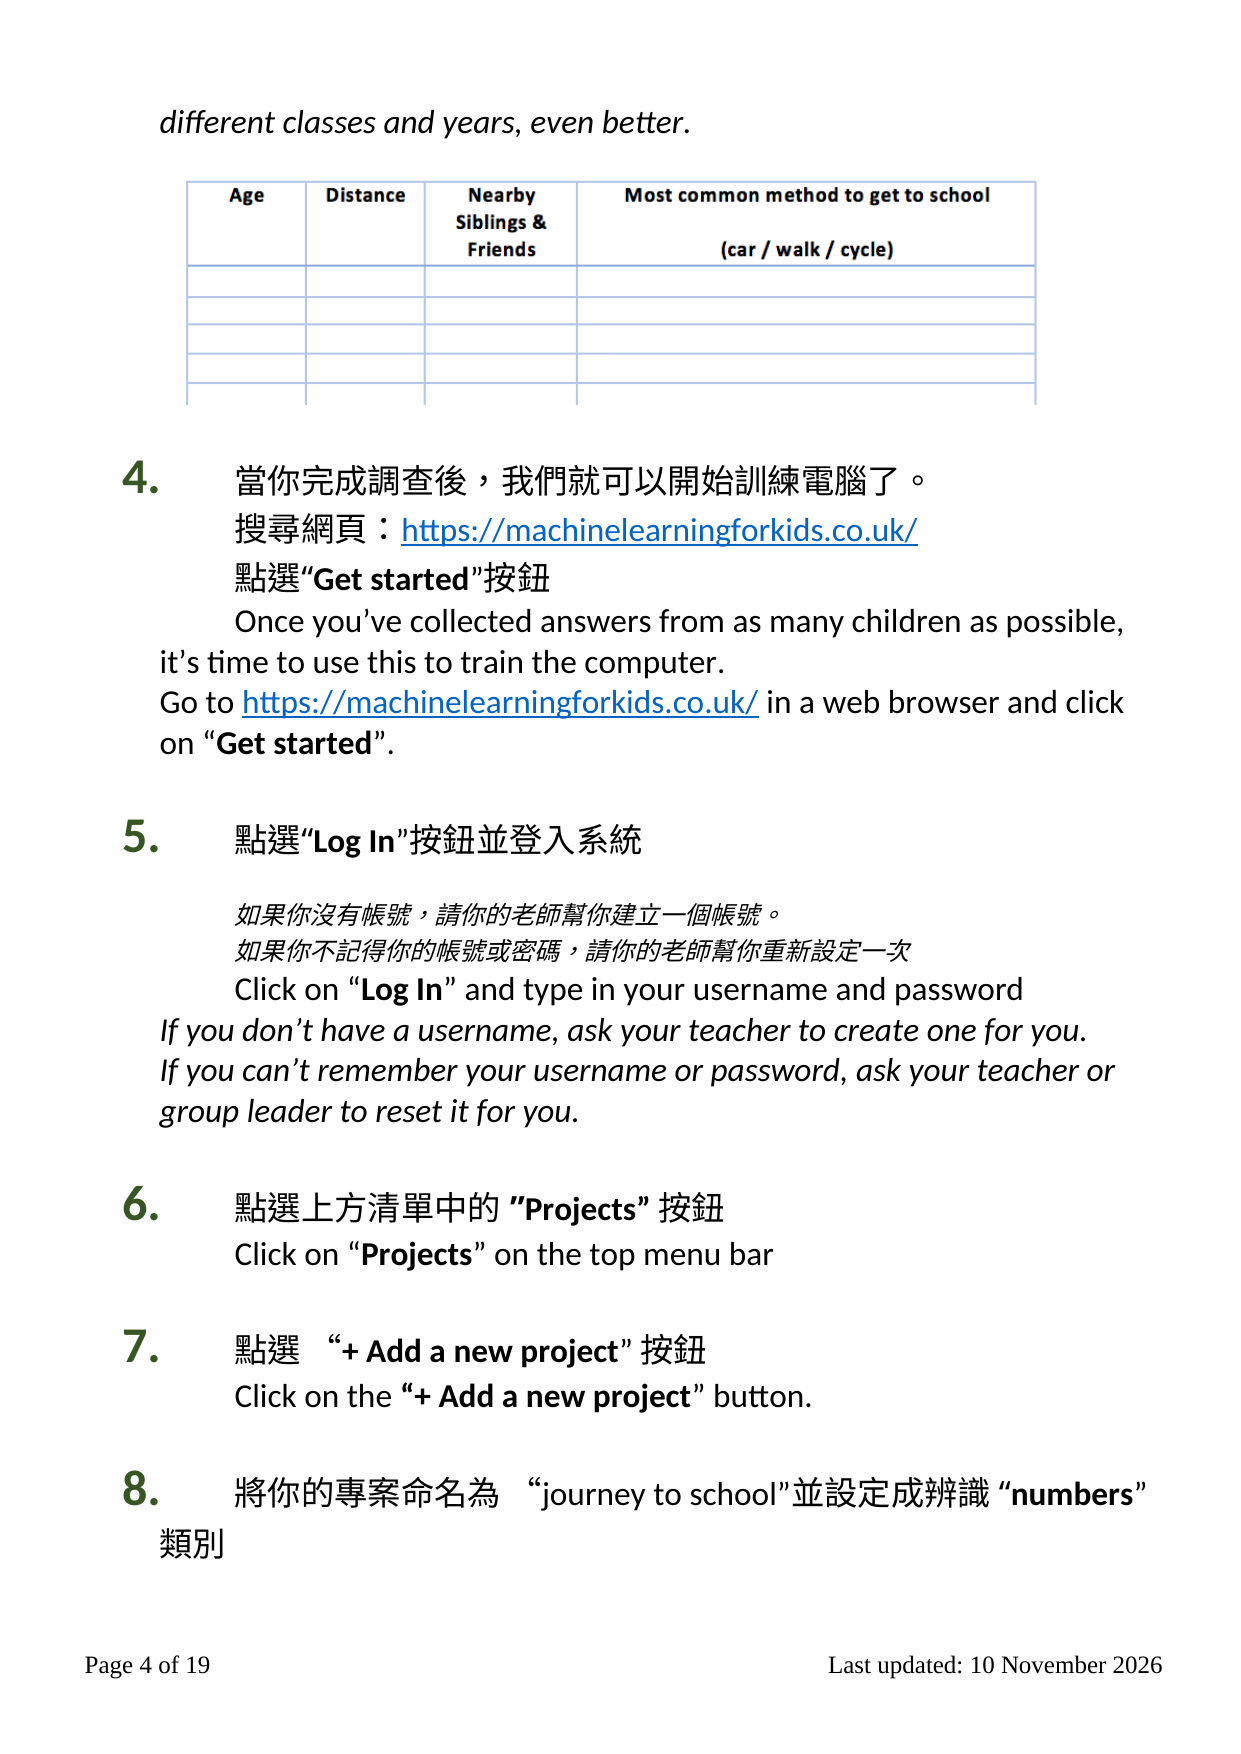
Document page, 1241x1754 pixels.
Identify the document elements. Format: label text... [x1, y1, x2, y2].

list Click on “Log In” and type in your username and password If you don’t have a username, ask your teacher to create one for you. If you can’t remember your username or password, ask your teacher or group leader to reset it for you. [159, 968, 1163, 1131]
list 點選 “+ Add a new project” 按鈕 [122, 1314, 1163, 1375]
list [159, 101, 1163, 404]
list 點選“Log In”按鈕並登入系統 [122, 804, 1163, 865]
text 點選“Get started”按鈕 [84, 552, 1163, 600]
list 搜尋網頁：https://machinelearningforkids.co.uk/ [234, 506, 1163, 552]
list 點選上方清單中的 ”Projects” 按鈕 [122, 1171, 1163, 1232]
picture [159, 142, 1072, 405]
list 當你完成調查後，我們就可以開始訓練電腦了。 [122, 445, 1163, 506]
list 如果你不記得你的帳號或密碼，請你的老師幫你重新設定一次 [159, 932, 1163, 968]
list Click on “Projects” on the top menu bar [159, 1232, 1163, 1273]
list Once you’ve collected answers from as many children as possible, it’s time to use this to train the computer. Go to https://machinelearningforkids.co.uk/ in a web browser and click on “Get started”. [159, 600, 1163, 763]
list Click on the “+ Add a new project” button. [159, 1375, 1163, 1416]
list 如果你沒有帳號，請你的老師幫你建立一個帳號。 [234, 895, 1163, 932]
list 將你的專案命名為 “journey to school”並設定成辨識 “numbers”類別 [122, 1456, 1163, 1566]
